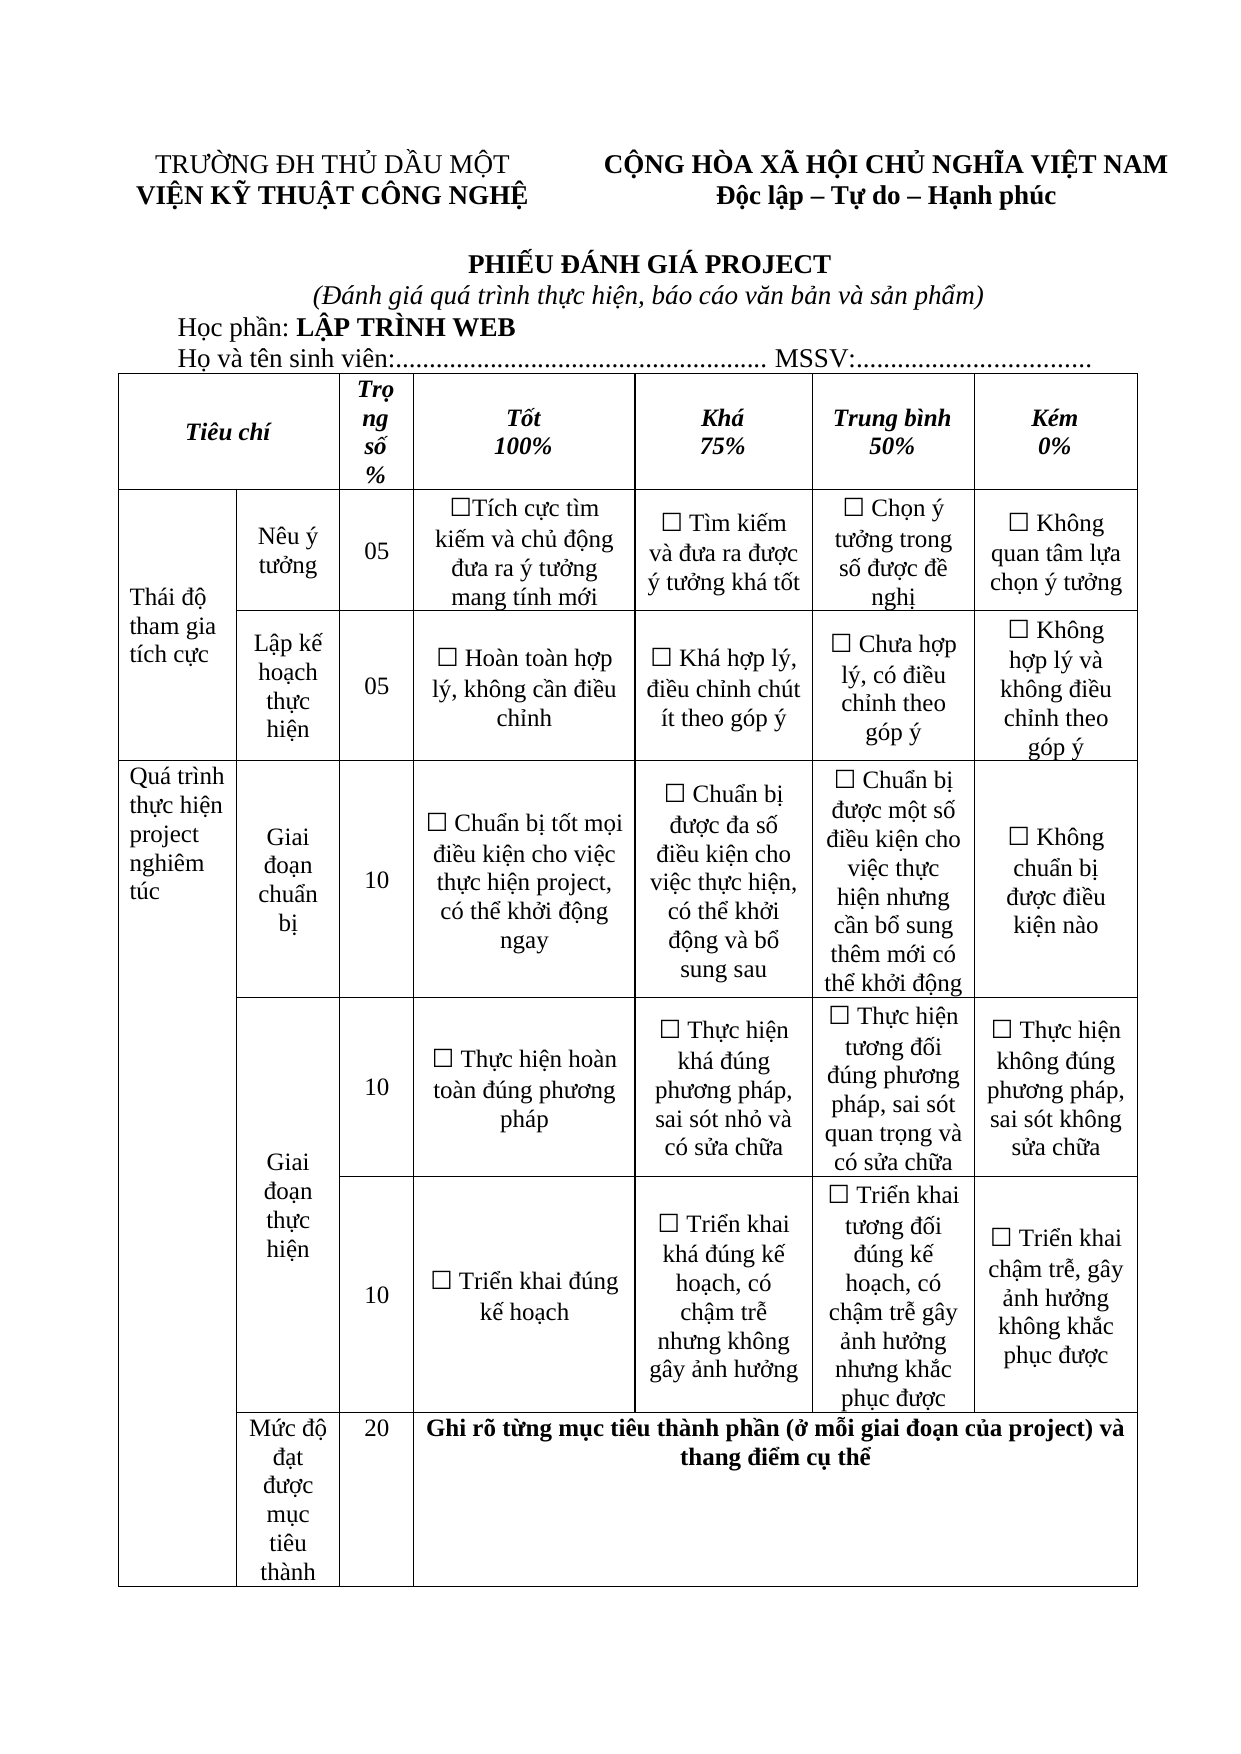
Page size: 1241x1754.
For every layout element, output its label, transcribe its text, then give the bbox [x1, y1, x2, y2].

table_cell Không chuẩn bị được điều kiện nào [975, 761, 1137, 997]
text PHIẾU ĐÁNH GIÁ PROJECT [177, 248, 1122, 279]
table_cell Triển khai đúng kế hoạch [414, 1177, 634, 1412]
table_cell Không quan tâm lựa chọn ý tưởng [975, 490, 1137, 610]
table_cell Triển khai khá đúng kế hoạch, có chậm trễ nhưng không gây ảnh hưởng [636, 1177, 812, 1412]
table_cell Tích cực tìm kiếm và chủ động đưa ra ý tưởng mang tính mới [414, 490, 634, 610]
table_header Trung bình 50% [813, 374, 974, 489]
table_cell Triển khai tương đối đúng kế hoạch, có chậm trễ gây ảnh hưởng nhưng khắc phục được [813, 1177, 974, 1412]
table_cell 05 [340, 490, 413, 610]
table_header Trọng số % [340, 374, 413, 489]
table_cell 10 [340, 998, 413, 1176]
table_cell Chuẩn bị tốt mọi điều kiện cho việc thực hiện project, có thể khởi động ngay [414, 761, 634, 997]
table_header Kém 0% [975, 374, 1137, 489]
table_header CỘNG HÒA XÃ HỘI CHỦ NGHĨA VIỆT NAM Độc lập – Tự do – Hạnh phúc [561, 148, 1211, 210]
table_cell Hoàn toàn hợp lý, không cần điều chỉnh [414, 611, 634, 760]
table_cell Thực hiện không đúng phương pháp, sai sót không sửa chữa [975, 998, 1137, 1176]
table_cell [414, 1413, 1137, 1586]
table_cell 05 [340, 611, 413, 760]
table_cell Chưa hợp lý, có điều chỉnh theo góp ý [813, 611, 974, 760]
text (Đánh giá quá trình thực hiện, báo cáo văn bản và sản phẩm) [177, 279, 1122, 311]
table_cell 10 [340, 1177, 413, 1412]
table_cell Quá trình thực hiện project nghiêm túc [119, 761, 236, 1586]
table_cell 20 [340, 1413, 413, 1586]
table_cell Chuẩn bị được một số điều kiện cho việc thực hiện nhưng cần bổ sung thêm mới có thể khởi động [813, 761, 974, 997]
table_cell Thái độ tham gia tích cực [119, 490, 236, 760]
table_cell Chọn ý tưởng trong số được đề nghị [813, 490, 974, 610]
table_header Tốt 100% [414, 374, 634, 489]
table_cell Chuẩn bị được đa số điều kiện cho việc thực hiện, có thể khởi động và bổ sung sau [636, 761, 812, 997]
table_cell Nêu ý tưởng [237, 490, 339, 610]
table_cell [237, 1413, 339, 1586]
table_cell 10 [340, 761, 413, 997]
table_cell Thực hiện hoàn toàn đúng phương pháp [414, 998, 634, 1176]
table_cell Giai đoạn chuẩn bị [237, 761, 339, 997]
table_cell Giai đoạn thực hiện [237, 998, 339, 1412]
table_cell Triển khai chậm trễ, gây ảnh hưởng không khắc phục được [975, 1177, 1137, 1412]
table_cell Khá hợp lý, điều chỉnh chút ít theo góp ý [636, 611, 812, 760]
table_cell Thực hiện khá đúng phương pháp, sai sót nhỏ và có sửa chữa [636, 998, 812, 1176]
table_cell Lập kế hoạch thực hiện [237, 611, 339, 760]
text Học phần: LẬP TRÌNH WEB [177, 311, 1122, 342]
table_header Khá 75% [636, 374, 812, 489]
table_cell Không hợp lý và không điều chỉnh theo góp ý [975, 611, 1137, 760]
text Họ và tên sinh viên: MSSV: [177, 342, 1122, 373]
table_header Tiêu chí [119, 374, 339, 489]
table_cell Thực hiện tương đối đúng phương pháp, sai sót quan trọng và có sửa chữa [813, 998, 974, 1176]
table_cell Tìm kiếm và đưa ra được ý tưởng khá tốt [636, 490, 812, 610]
table_header TRƯỜNG ĐH THỦ DẦU MỘT VIỆN KỸ THUẬT CÔNG NGHỆ [103, 148, 561, 210]
